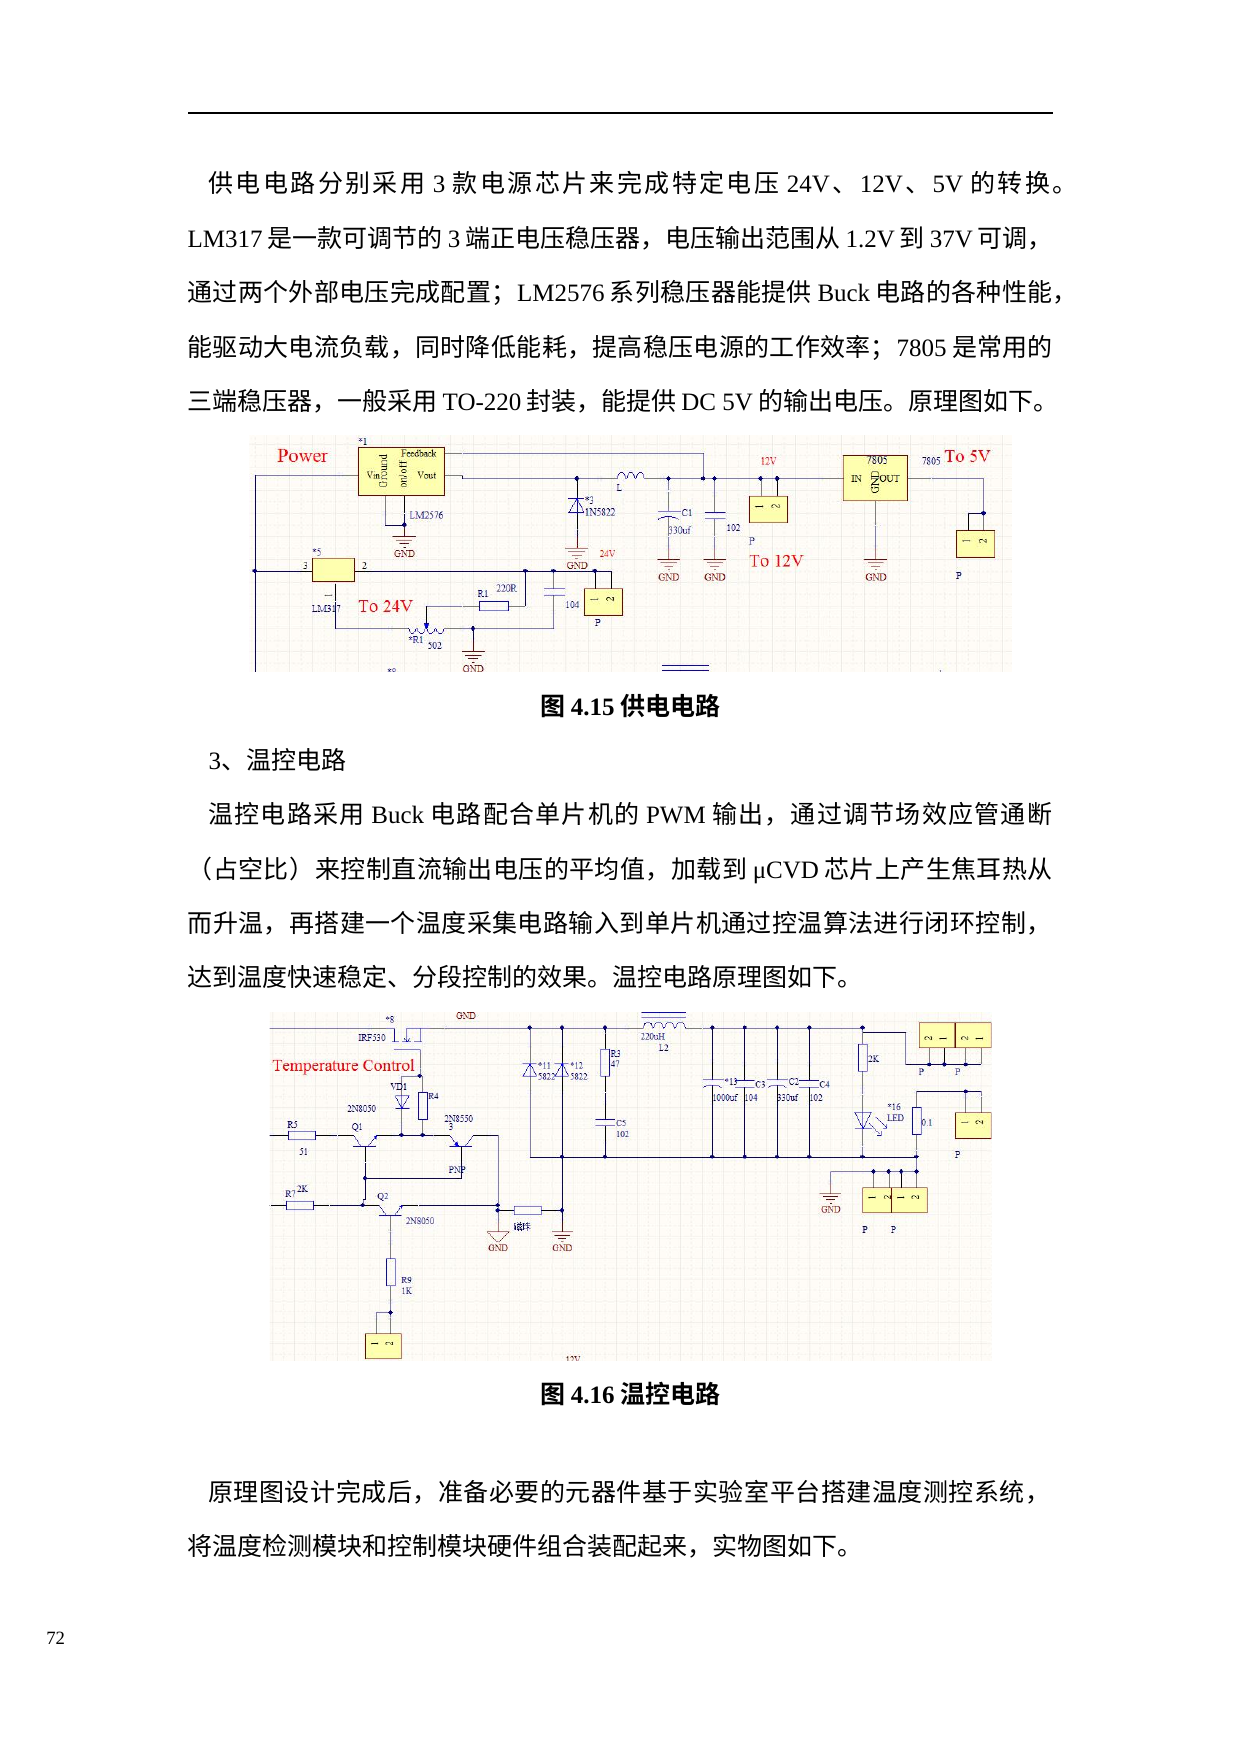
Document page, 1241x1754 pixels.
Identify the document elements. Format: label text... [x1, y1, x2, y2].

text 温控电路采用Buck电路配合单片机的PWM输出，通过调节场效应管通断（占空比）来控制直流输出电压的平均值，加载到μCVD芯片上产生焦耳热从而升温，再搭建一个温度采集电路输入到单片机通过控温算法进行闭环控制，达到温度快速稳定、分段控制的效果。温控电路原理图如下。 [187, 795, 1053, 994]
text 原理图设计完成后，准备必要的元器件基于实验室平台搭建温度测控系统，将温度检测模块和控制模块硬件组合装配起来，实物图如下。 [187, 1472, 1053, 1563]
list 温控电路 [187, 740, 1053, 777]
text 图4.15 供电电路 [187, 686, 1053, 722]
picture [269, 1012, 992, 1361]
text 供电电路分别采用3款电源芯片来完成特定电压24V、12V、5V的转换。LM317是一款可调节的3端正电压稳压器，电压输出范围从1.2V到37V可调，通过两个外部电压完成配置；LM2576系列稳压器能提供Buck电路的各种性能，能驱动大电流负载，同时降低能耗，提高稳压电源的工作效率；7805是常用的三端稳压器，一般采用TO-220封装，能提供DC 5V的输出电压。原理图如下。 [187, 164, 1053, 418]
text 图4.16 温控电路 [187, 1375, 1053, 1411]
picture [249, 435, 1012, 672]
